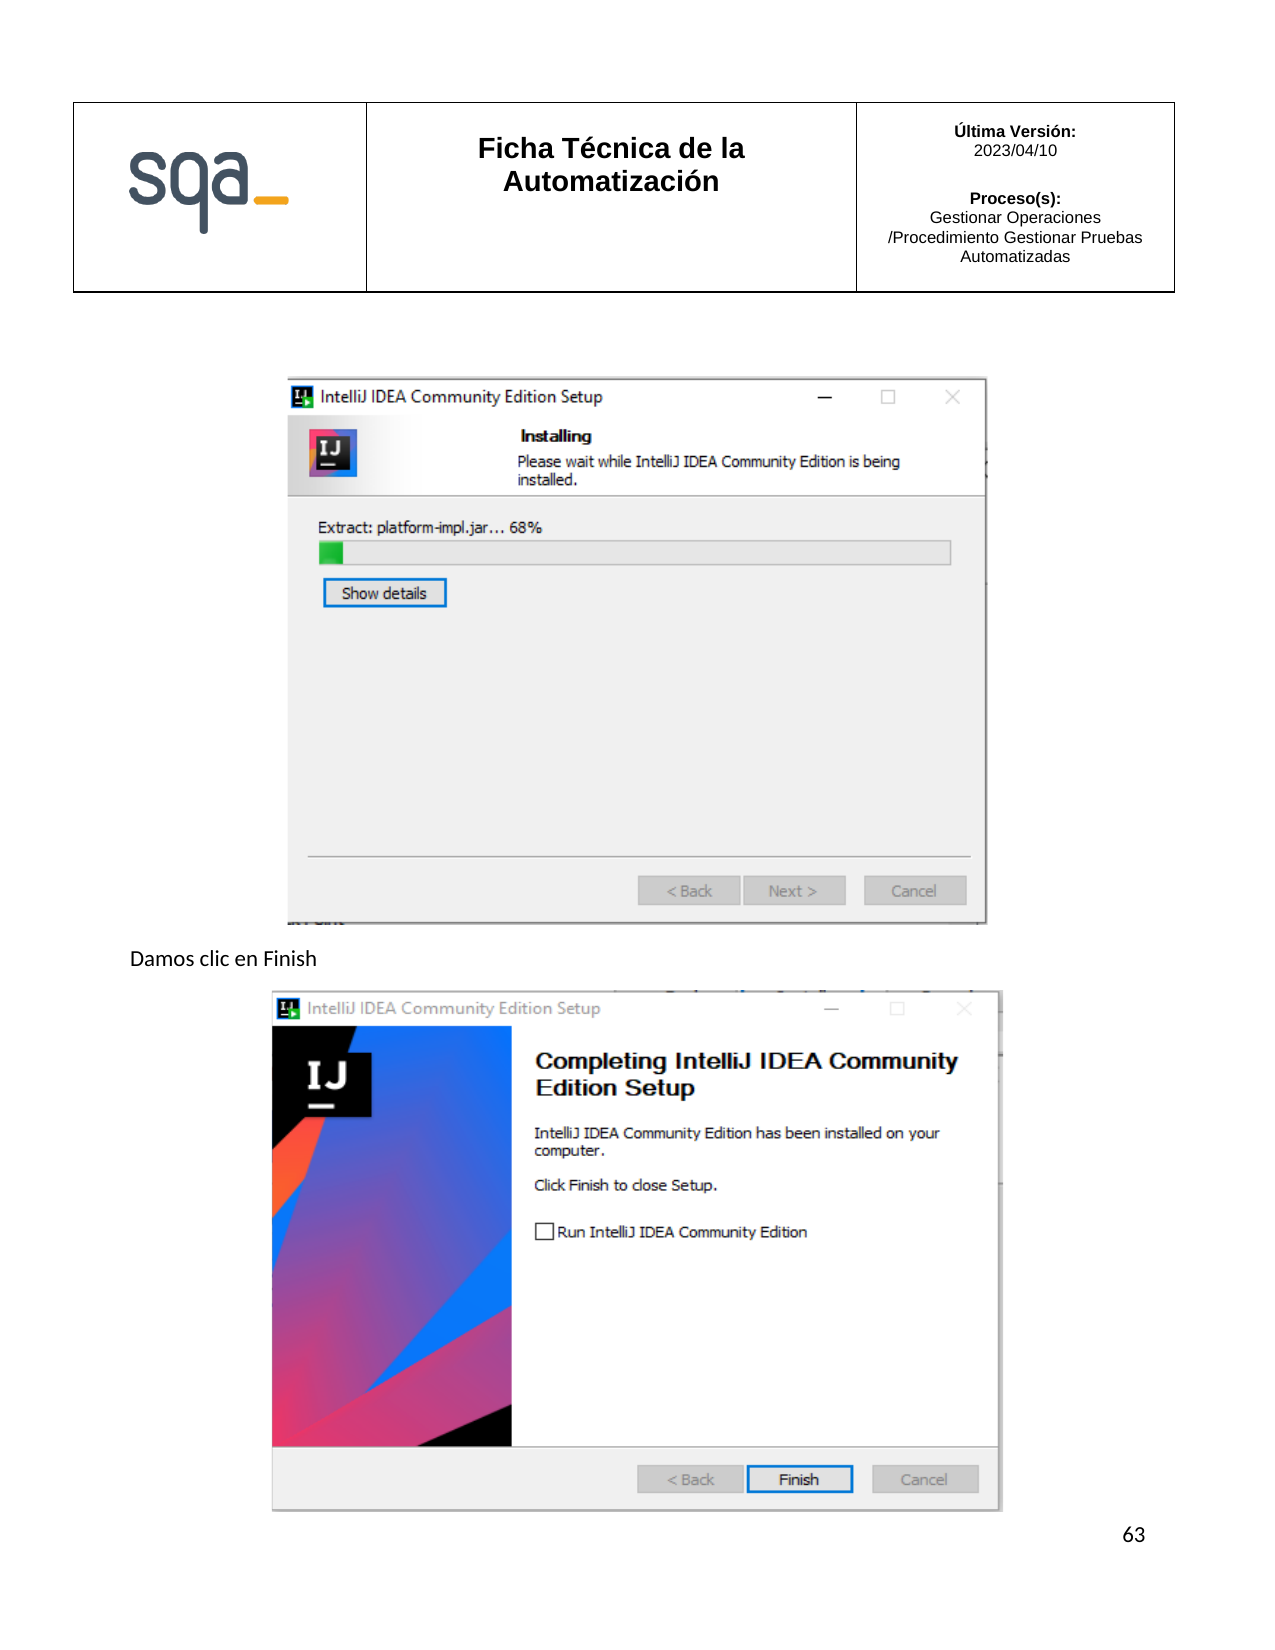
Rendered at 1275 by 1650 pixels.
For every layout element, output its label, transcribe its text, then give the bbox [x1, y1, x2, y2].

text Damos clic en Finish [130, 944, 1145, 972]
picture [271, 990, 1004, 1512]
picture [287, 376, 988, 925]
picture [129, 152, 289, 234]
